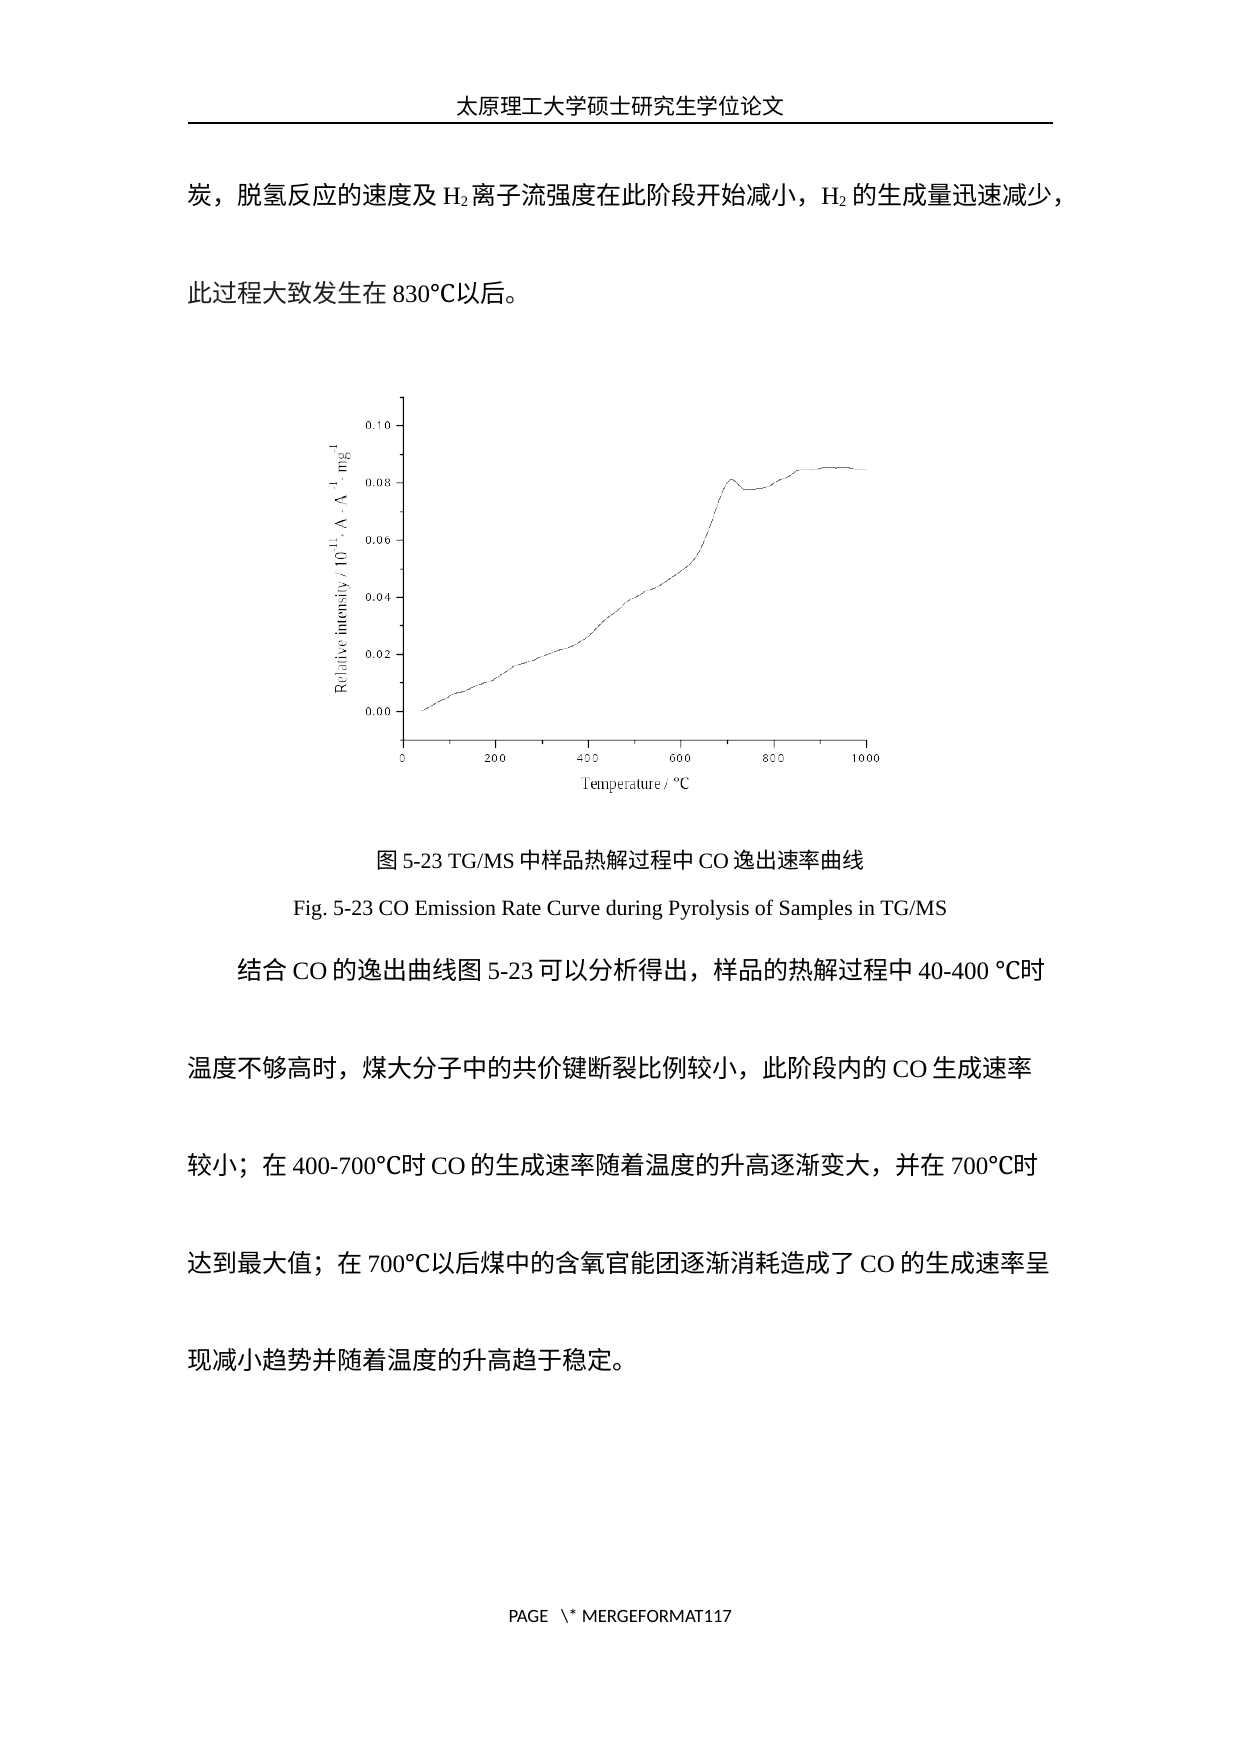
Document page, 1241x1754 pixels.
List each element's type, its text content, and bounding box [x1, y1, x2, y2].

text Fig. 5-23 CO Emission Rate Curve during Pyrolysis of Samples in TG/MS [187, 891, 1053, 923]
text 结合CO的逸出曲线图5-23可以分析得出，样品的热解过程中40-400 ℃时温度不够高时，煤大分子中的共价键断裂比例较小，此阶段内的CO生成速率较小；在400-700℃时CO的生成速率随着温度的升高逐渐变大，并在700℃时达到最大值；在700℃以后煤中的含氧官能团逐渐消耗造成了CO的生成速率呈现减小趋势并随着温度的升高趋于稳定。 [187, 936, 1053, 1391]
text 图5-23 TG/MS中样品热解过程中CO逸出速率曲线 [187, 843, 1053, 875]
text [187, 161, 1053, 324]
